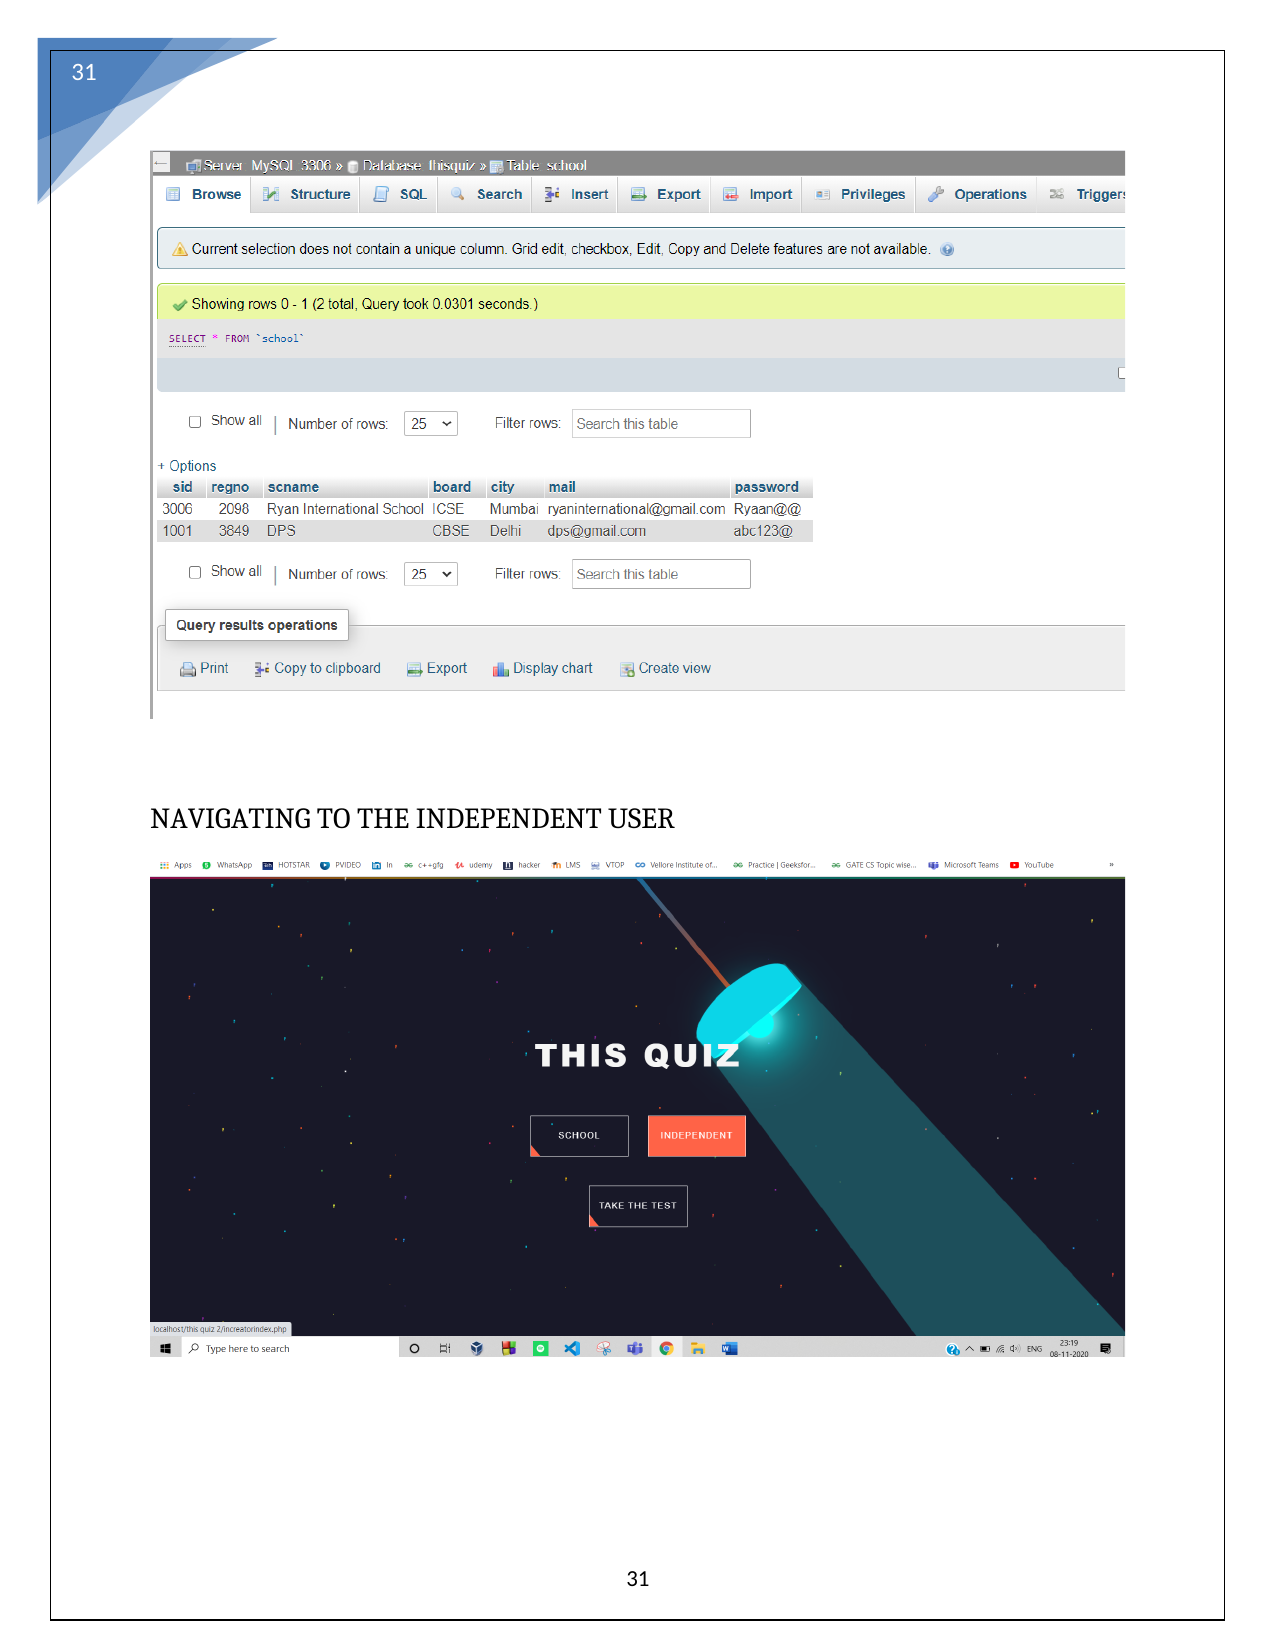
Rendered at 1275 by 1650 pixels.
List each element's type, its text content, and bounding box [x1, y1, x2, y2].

picture [37, 37, 279, 206]
picture [51, 51, 1125, 719]
text NAVIGATING TO THE INDEPENDENT USER [150, 803, 1125, 836]
picture [150, 862, 1125, 1357]
